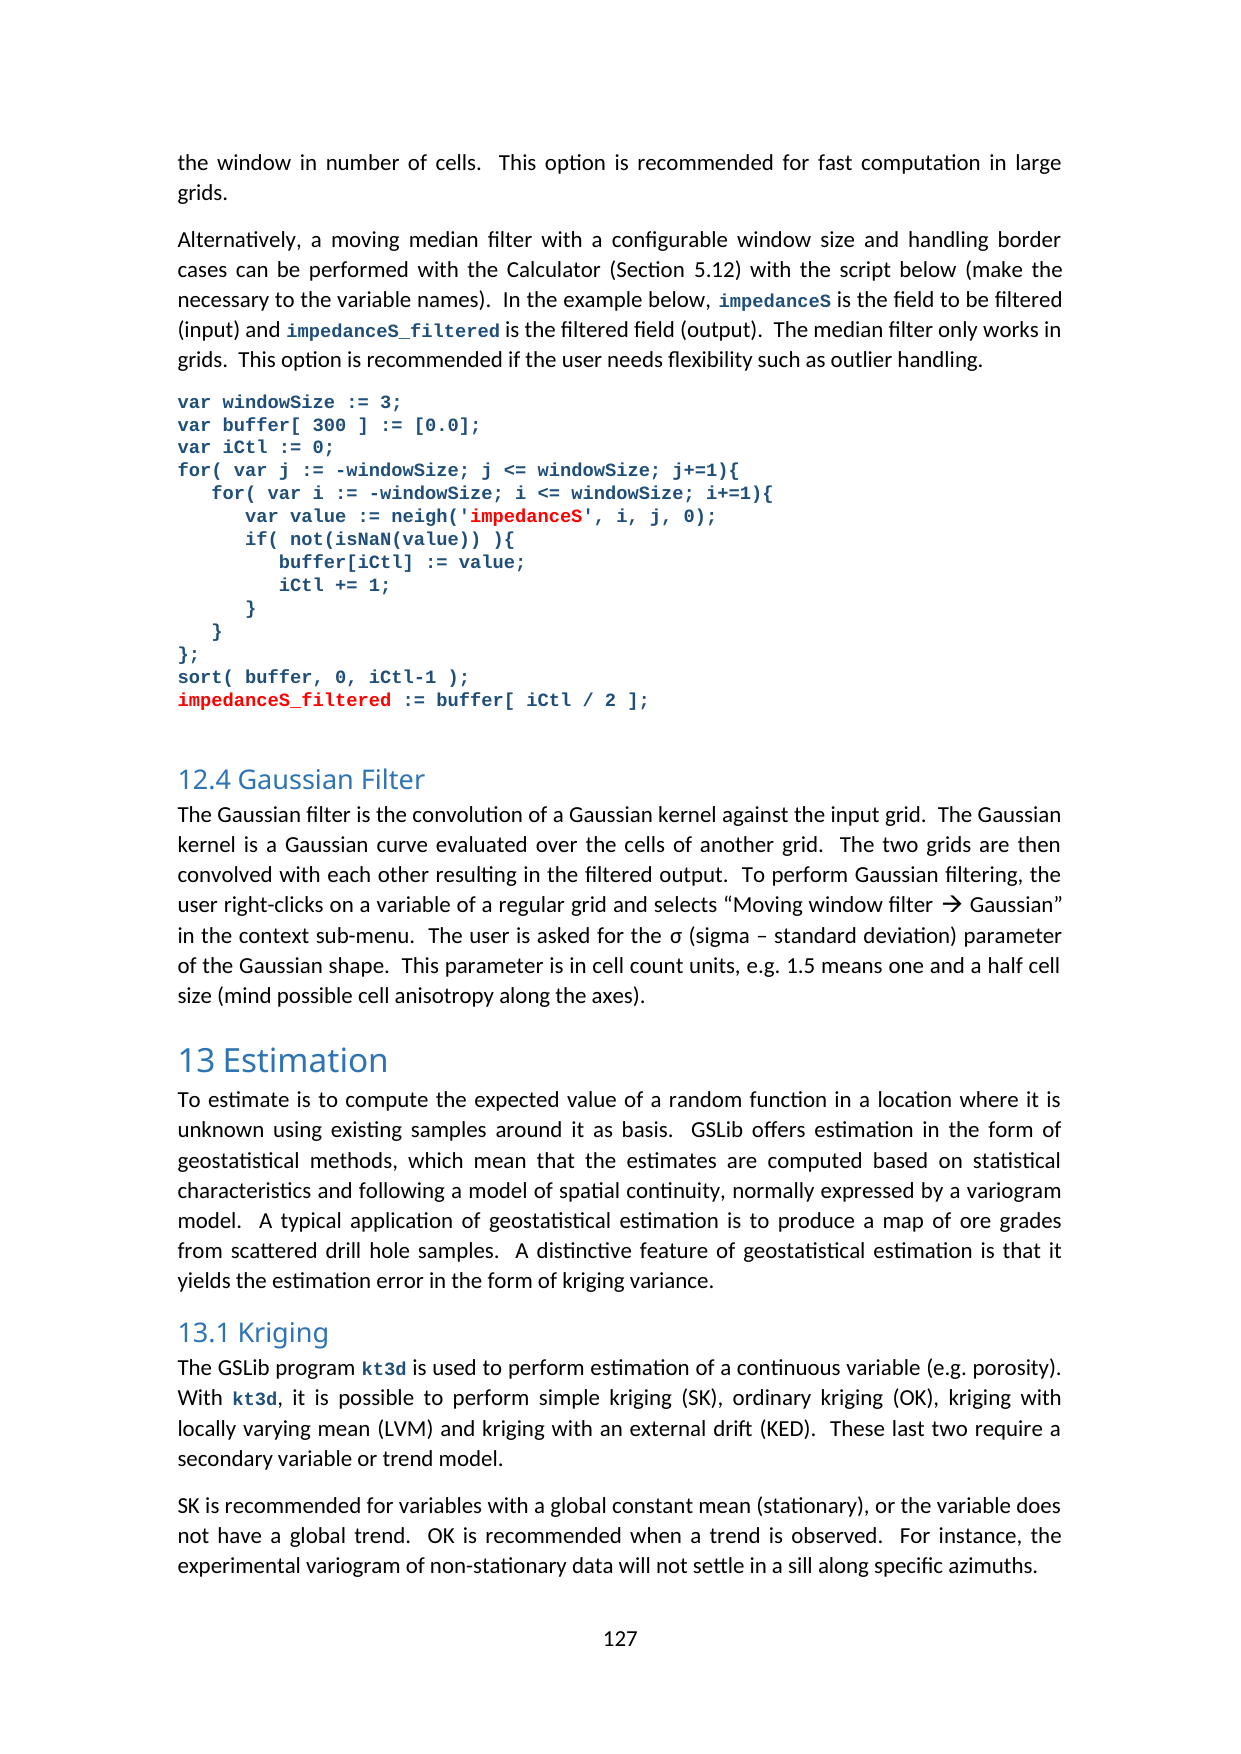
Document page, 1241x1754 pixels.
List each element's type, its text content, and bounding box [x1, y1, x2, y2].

text buffer[iCtl] := value; [177, 553, 1063, 574]
text The GSLib program kt3d is used to perform estimation of a continuous variable (e.g. porosity). With kt3d, it is possible to perform simple kriging (SK), ordinary kriging (OK), kriging with locally varying mean (LVM) and kriging with an external drift (KED). These last two require a secondary variable or trend model. [177, 1353, 1063, 1472]
subtitle Kriging [177, 1313, 1063, 1350]
text To estimate is to compute the expected value of a random function in a location where it is unknown using existing samples around it as basis. GSLib offers estimation in the form of geostatistical methods, which mean that the estimates are computed based on statistical characteristics and following a model of spatial continuity, normally expressed by a variogram model. A typical application of geostatistical estimation is to produce a map of ore grades from scattered drill hole samples. A distinctive feature of geostatistical estimation is that it yields the estimation error in the form of kriging variance. [177, 1085, 1063, 1294]
text The Gaussian filter is the convolution of a Gaussian kernel against the input grid. The Gaussian kernel is a Gaussian curve evaluated over the cells of another grid. The two grids are then convolved with each other resulting in the filtered output. To perform Gaussian filtering, the user right-clicks on a variable of a regular grid and selects “Moving window filter Gaussian” in the context sub-menu. The user is asked for the σ (sigma – standard deviation) parameter of the Gaussian shape. This parameter is in cell count units, e.g. 1.5 means one and a half cell size (mind possible cell anisotropy along the axes). [177, 800, 1063, 1009]
subtitle Gaussian Filter [177, 760, 1063, 797]
text var buffer[ 300 ] := [0.0]; [177, 415, 1063, 437]
text sort( buffer, 0, iCtl-1 ); [177, 667, 1063, 689]
text } [177, 599, 1063, 620]
text Alternatively, a moving median filter with a configurable window size and handling border cases can be performed with the Calculator (Section 5.12) with the script below (make the necessary to the variable names). In the example below, impedanceS is the field to be filtered (input) and impedanceS_filtered is the filtered field (output). The median filter only works in grids. This option is recommended if the user needs flexibility such as outlier handling. [177, 225, 1063, 373]
text } [177, 622, 1063, 643]
text for( var i := -windowSize; i <= windowSize; i+=1){ [177, 484, 1063, 505]
text if( not(isNaN(value)) ){ [177, 530, 1063, 551]
text iCtl += 1; [177, 576, 1063, 597]
text for( var j := -windowSize; j <= windowSize; j+=1){ [177, 461, 1063, 482]
text var windowSize := 3; [177, 392, 1063, 414]
text }; [177, 644, 1063, 666]
text SK is recommended for variables with a global constant mean (stationary), or the variable does not have a global trend. OK is recommended when a trend is observed. For instance, the experimental variogram of non-stationary data will not settle in a sill along specific azimuths. [177, 1491, 1063, 1579]
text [177, 148, 1063, 206]
text var value := neigh('impedanceS', i, j, 0); [177, 507, 1063, 528]
subtitle Estimation [177, 1036, 1063, 1082]
text impedanceS_filtered := buffer[ iCtl / 2 ]; [177, 690, 1063, 712]
text var iCtl := 0; [177, 438, 1063, 459]
